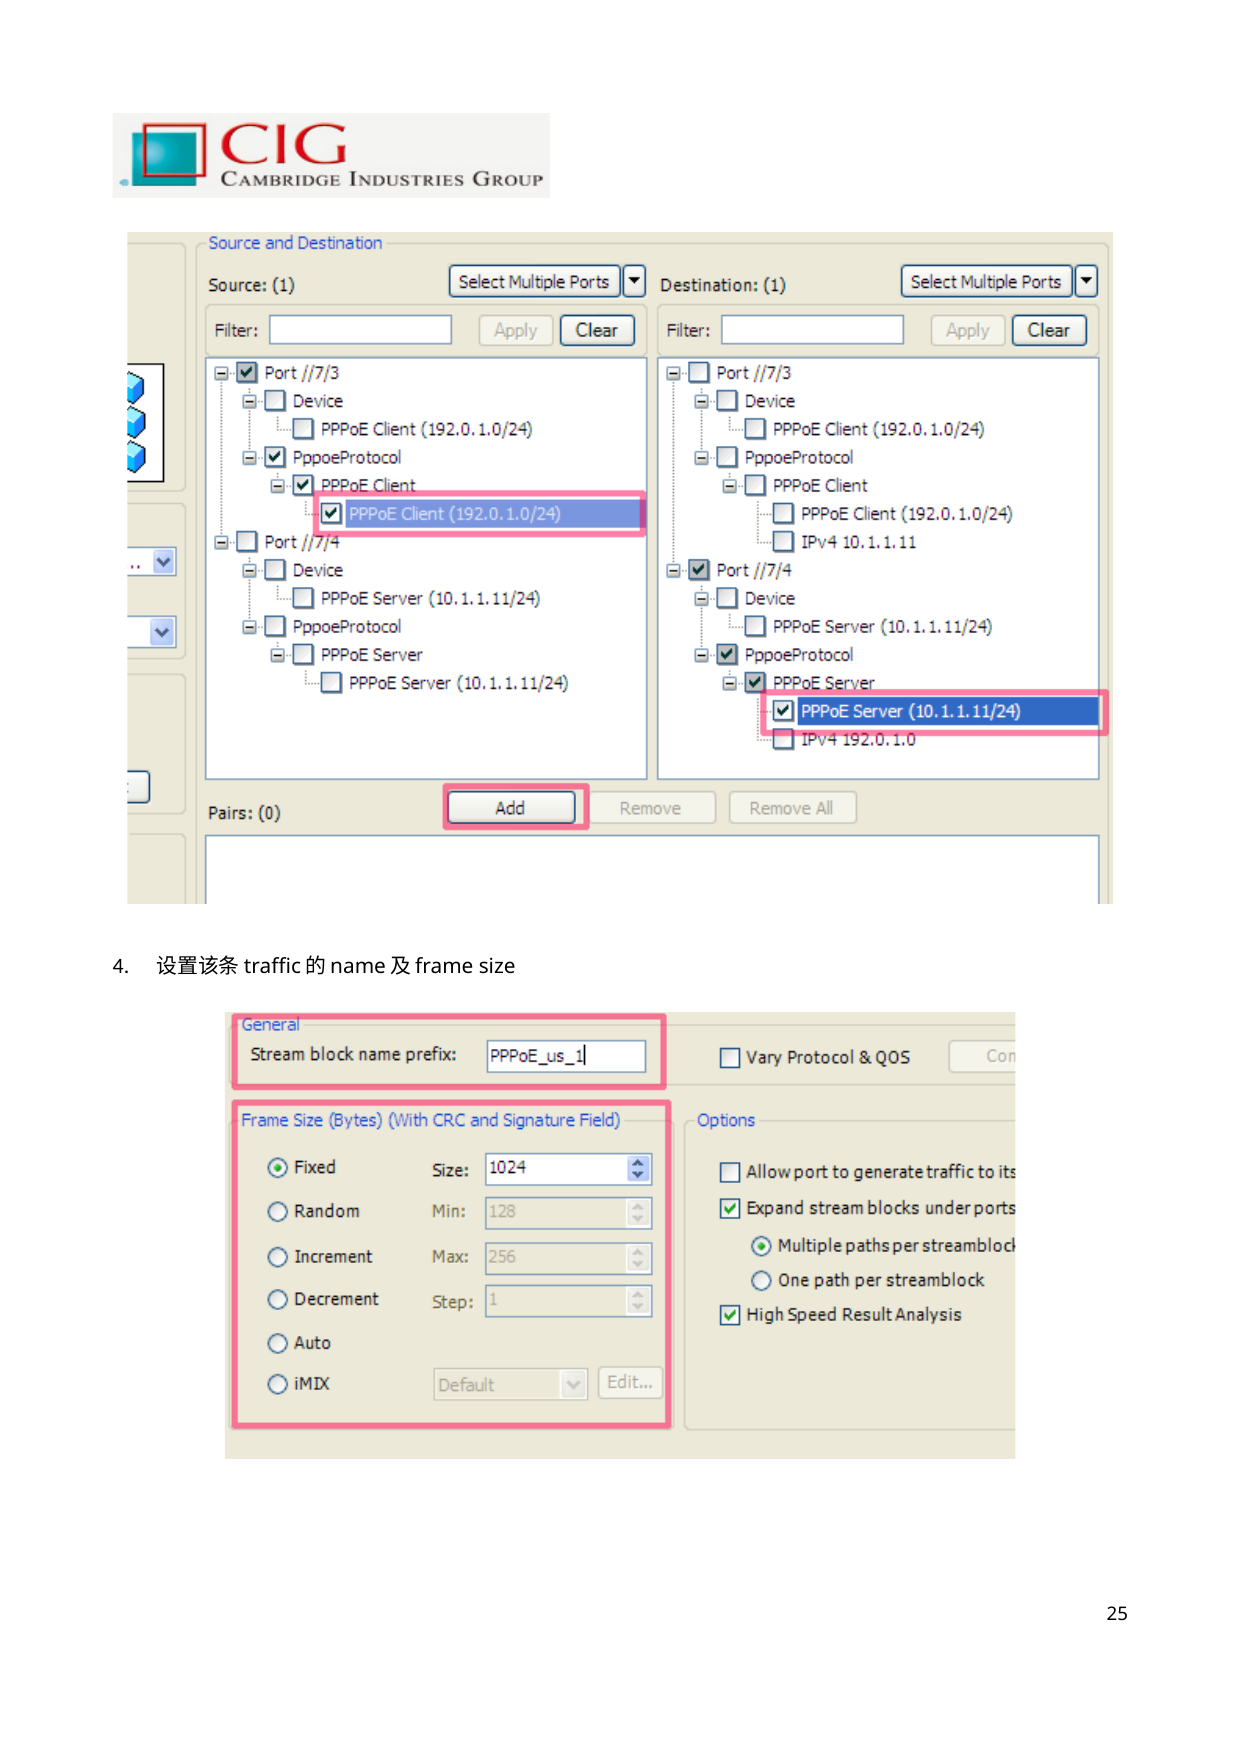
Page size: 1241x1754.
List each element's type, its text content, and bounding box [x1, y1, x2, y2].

picture [127, 232, 1114, 904]
picture [224, 1012, 1016, 1459]
picture [112, 113, 550, 198]
list 设置该条traffic的name及frame size [112, 948, 1128, 980]
